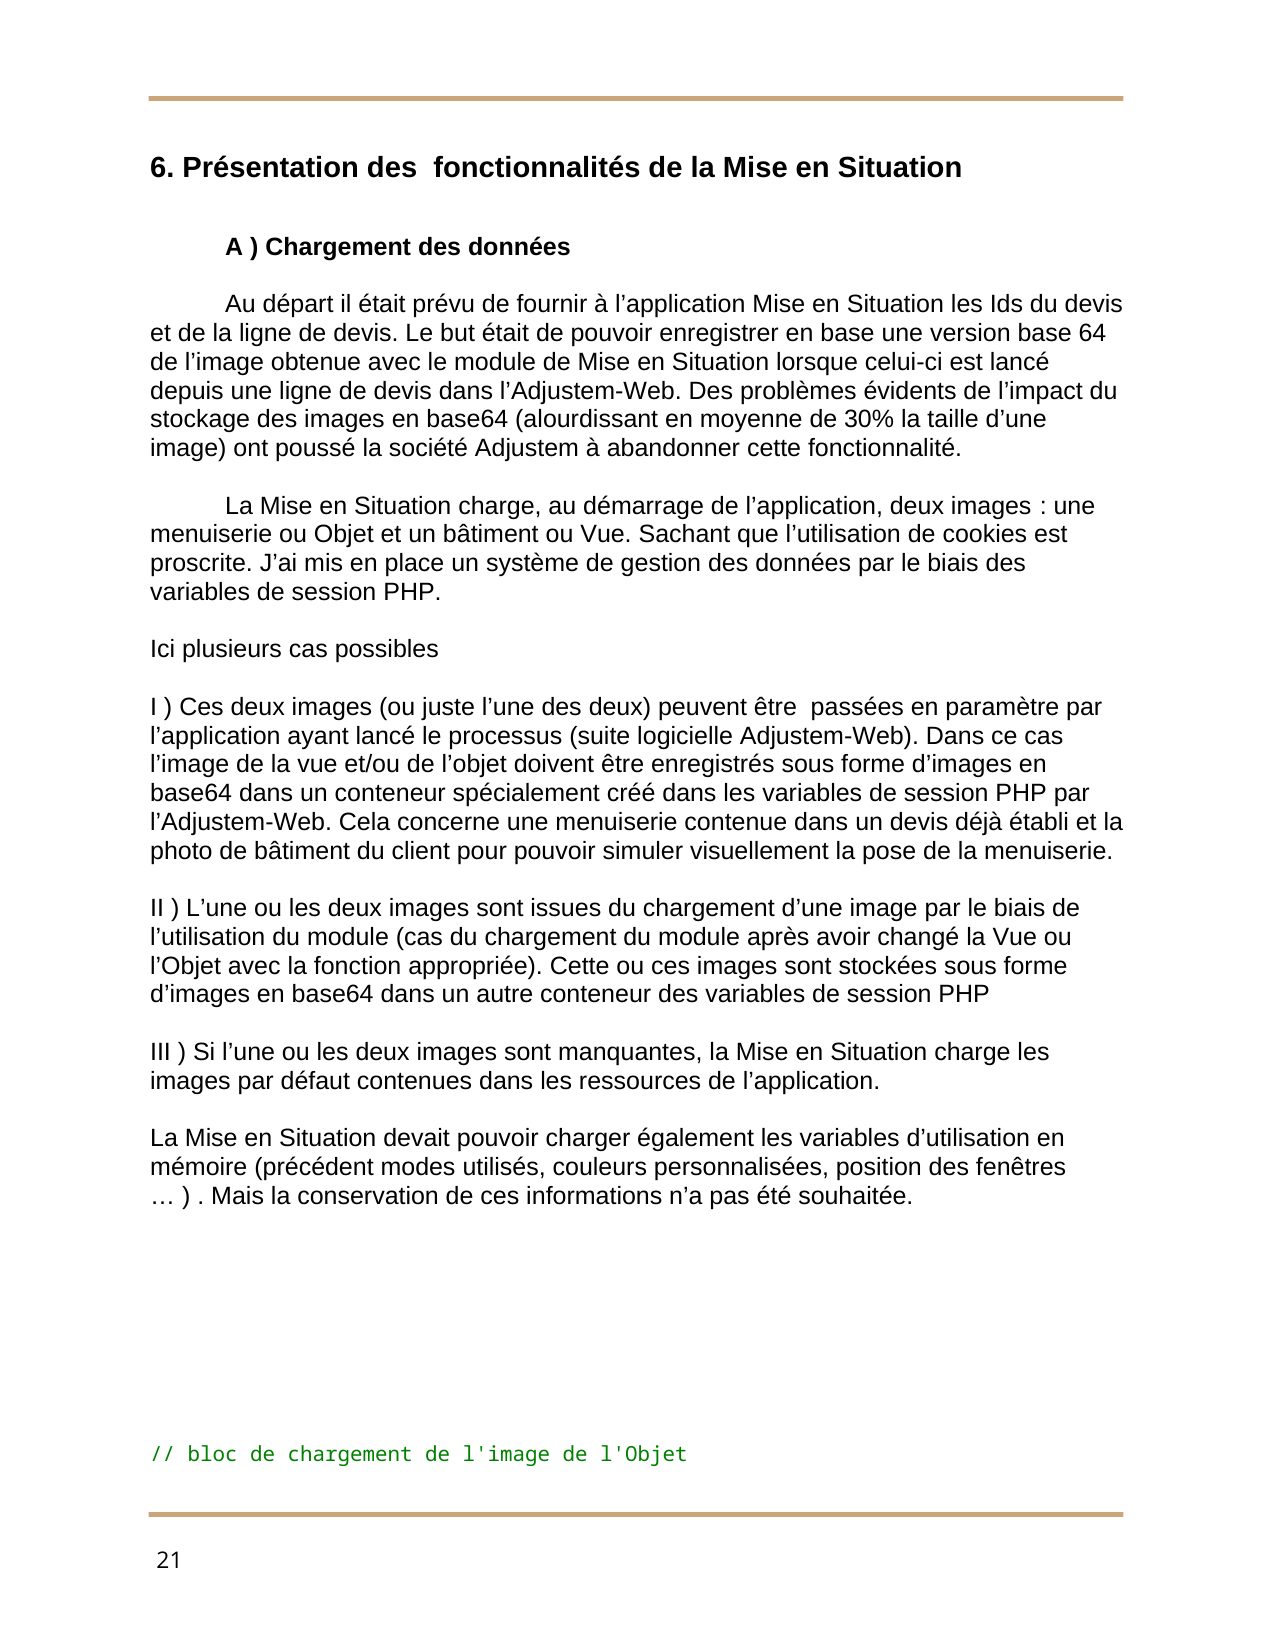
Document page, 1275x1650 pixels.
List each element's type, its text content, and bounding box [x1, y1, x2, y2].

text II ) L’une ou les deux images sont issues du chargement d’une image par le biais de l’utilisation du module (cas du chargement du module après avoir changé la Vue ou l’Objet avec la fonction appropriée). Cette ou ces images sont stockées sous forme d’images en base64 dans un autre conteneur des variables de session PHP [150, 893, 1125, 1008]
text La Mise en Situation devait pouvoir charger également les variables d’utilisation en mémoire (précédent modes utilisés, couleurs personnalisées, position des fenêtres … ) . Mais la conservation de ces informations n’a pas été souhaitée. [150, 1123, 1125, 1209]
picture [148, 1512, 1124, 1517]
text La Mise en Situation charge, au démarrage de l’application, deux images : une menuiserie ou Objet et un bâtiment ou Vue. Sachant que l’utilisation de cookies est proscrite. J’ai mis en place un système de gestion des données par le biais des variables de session PHP. [150, 491, 1125, 606]
text I ) Ces deux images (ou juste l’une des deux) peuvent être passées en paramètre par l’application ayant lancé le processus (suite logicielle Adjustem-Web). Dans ce cas l’image de la vue et/ou de l’objet doivent être enregistrés sous forme d’images en base64 dans un conteneur spécialement créé dans les variables de session PHP par l’Adjustem-Web. Cela concerne une menuiserie contenue dans un devis déjà établi et la photo de bâtiment du client pour pouvoir simuler visuellement la pose de la menuiserie. [150, 692, 1125, 864]
text A ) Chargement des données [150, 232, 1125, 261]
text Au départ il était prévu de fournir à l’application Mise en Situation les Ids du devis et de la ligne de devis. Le but était de pouvoir enregistrer en base une version base 64 de l’image obtenue avec le module de Mise en Situation lorsque celui-ci est lancé depuis une ligne de devis dans l’Adjustem-Web. Des problèmes évidents de l’impact du stockage des images en base64 (alourdissant en moyenne de 30% la taille d’une image) ont poussé la société Adjustem à abandonner cette fonctionnalité. [150, 289, 1125, 462]
text III ) Si l’une ou les deux images sont manquantes, la Mise en Situation charge les images par défaut contenues dans les ressources de l’application. [150, 1037, 1125, 1094]
picture [148, 96, 1124, 101]
text 6. Présentation des fonctionnalités de la Mise en Situation [150, 150, 1125, 183]
text Ici plusieurs cas possibles [150, 634, 1125, 663]
text // bloc de chargement de l'image de l'Objet [150, 1439, 1125, 1468]
